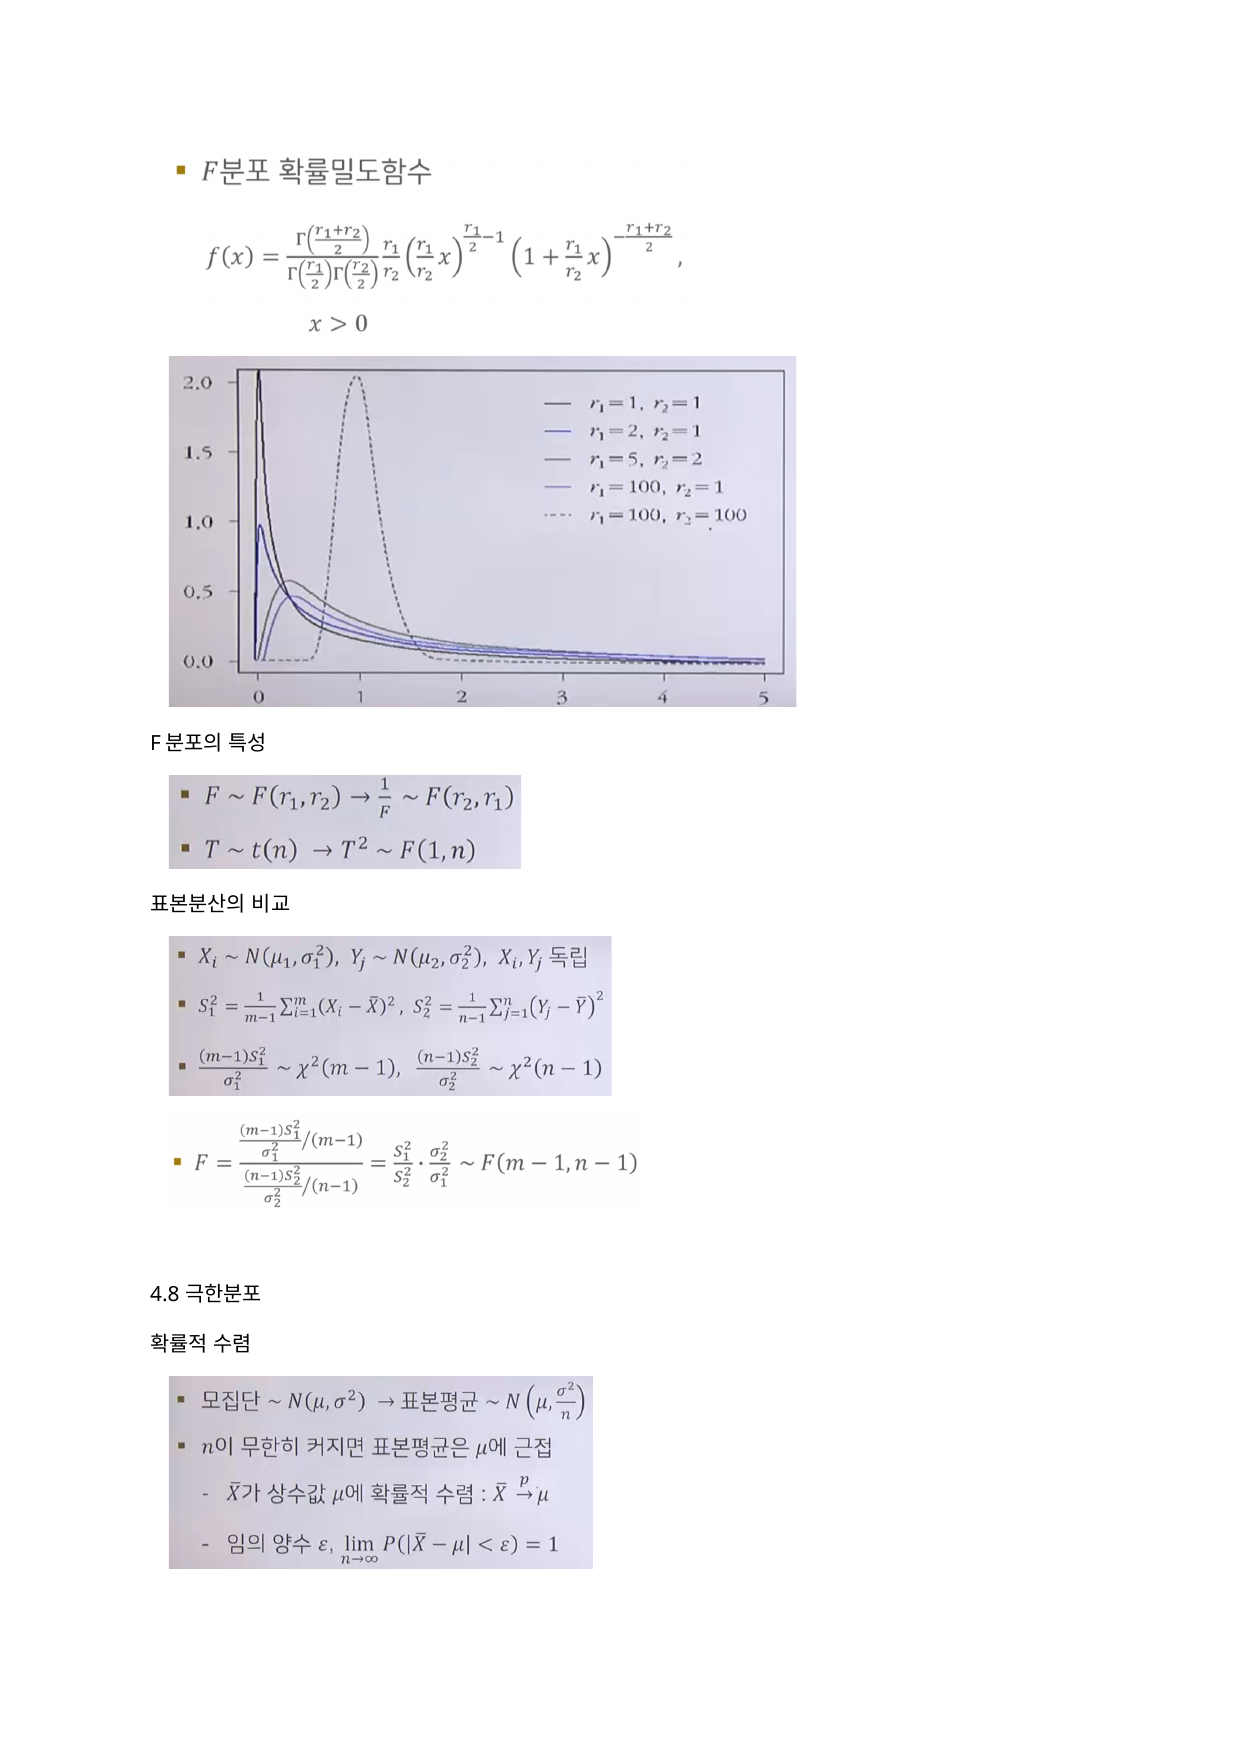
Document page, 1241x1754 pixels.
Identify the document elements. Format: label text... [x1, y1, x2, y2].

text 4.8 극한분포 [150, 1277, 1090, 1308]
text 표본분산의 비교 [150, 887, 1090, 917]
text 확률적 수렴 [150, 1327, 1090, 1357]
text F분포의 특성 [150, 726, 1090, 756]
